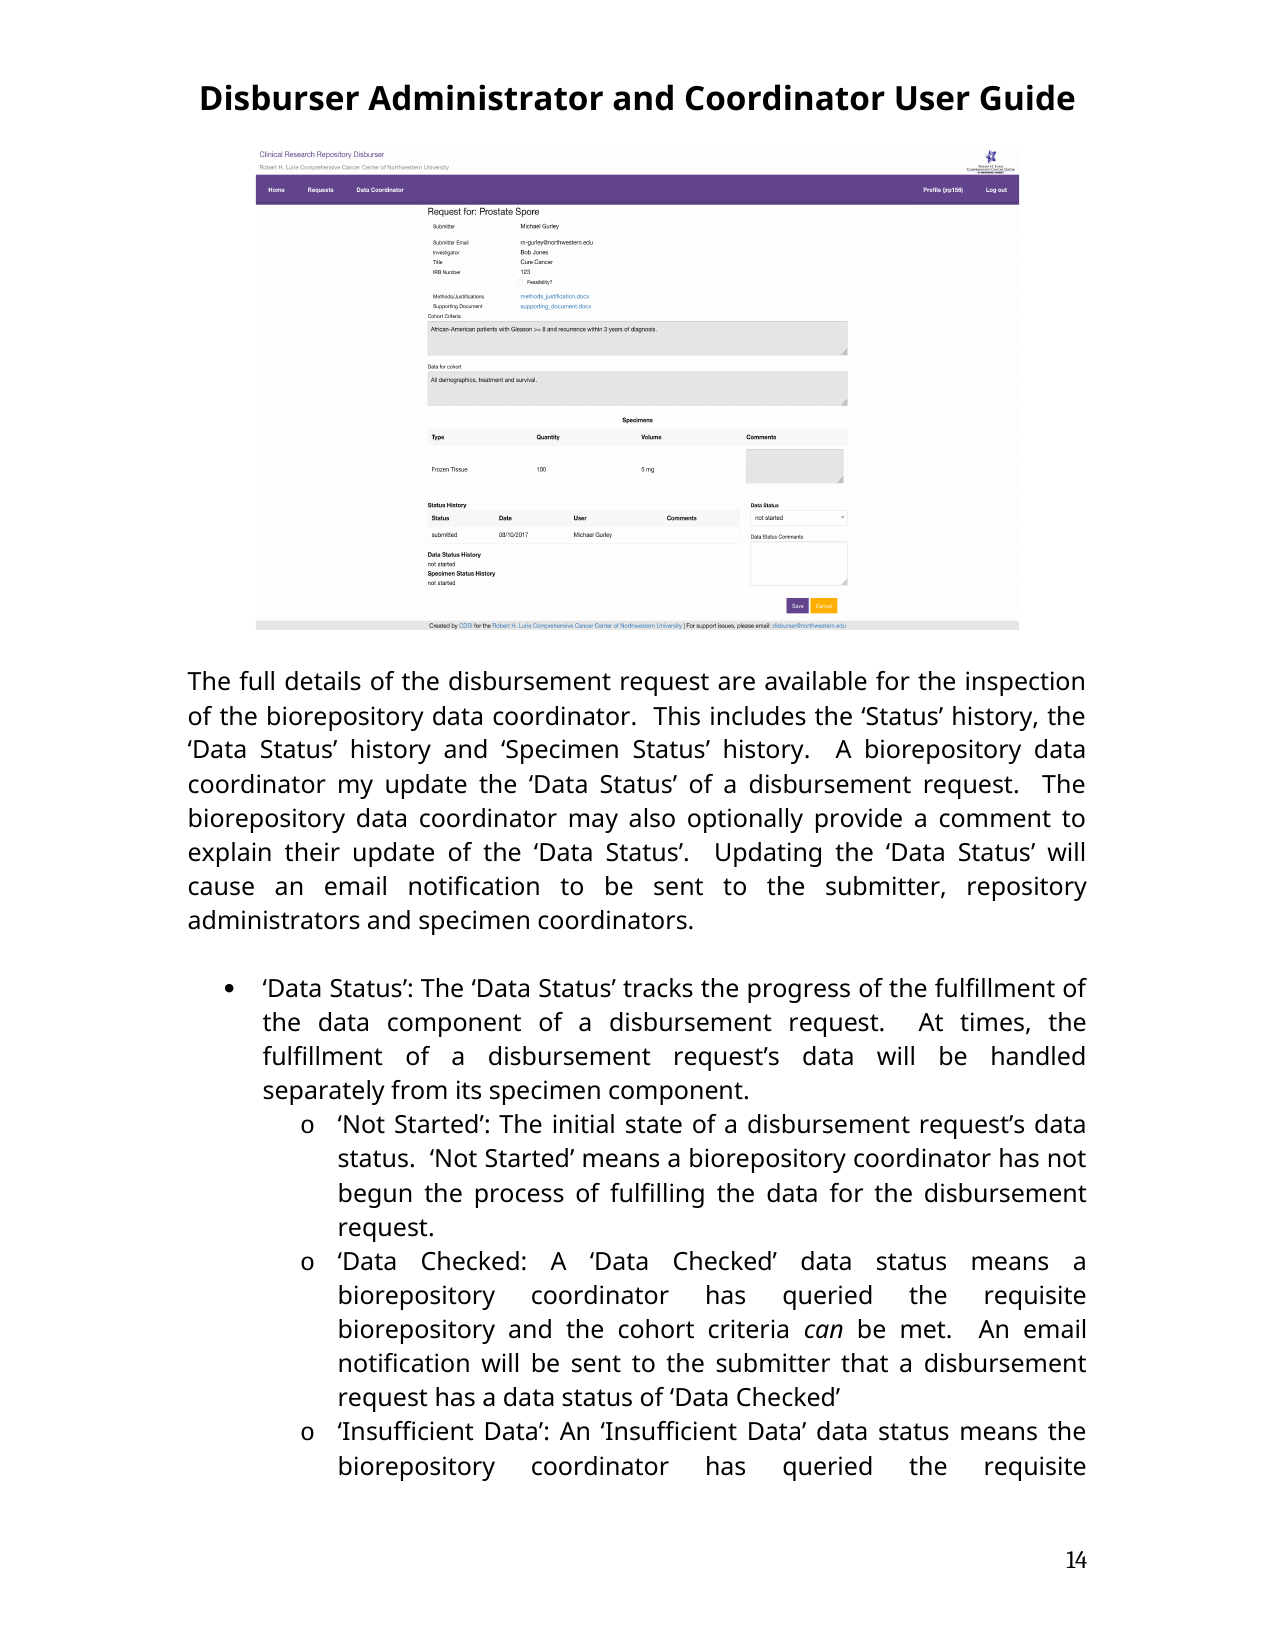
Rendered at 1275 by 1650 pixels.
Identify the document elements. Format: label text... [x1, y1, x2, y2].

text The full details of the disbursement request are available for the inspection of the biorepository data coordinator. This includes the ‘Status’ history, the ‘Data Status’ history and ‘Specimen Status’ history. A biorepository data coordinator my update the ‘Data Status’ of a disbursement request. The biorepository data coordinator may also optionally provide a comment to explain their update of the ‘Data Status’. Updating the ‘Data Status’ will cause an email notification to be sent to the submitter, repository administrators and specimen coordinators. [187, 664, 1087, 937]
picture [255, 150, 1020, 630]
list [300, 1414, 1087, 1482]
list ‘Data Status’: The ‘Data Status’ tracks the progress of the fulfillment of the data component of a disbursement request. At times, the fulfillment of a disbursement request’s data will be handled separately from its specimen component. [225, 971, 1087, 1107]
list ‘Not Started’: The initial state of a disbursement request’s data status. ‘Not Started’ means a biorepository coordinator has not begun the process of fulfilling the data for the disbursement request. [300, 1107, 1087, 1243]
list ‘Data Checked: A ‘Data Checked’ data status means a biorepository coordinator has queried the requisite biorepository and the cohort criteria can be met. An email notification will be sent to the submitter that a disbursement request has a data status of ‘Data Checked’ [300, 1243, 1087, 1414]
